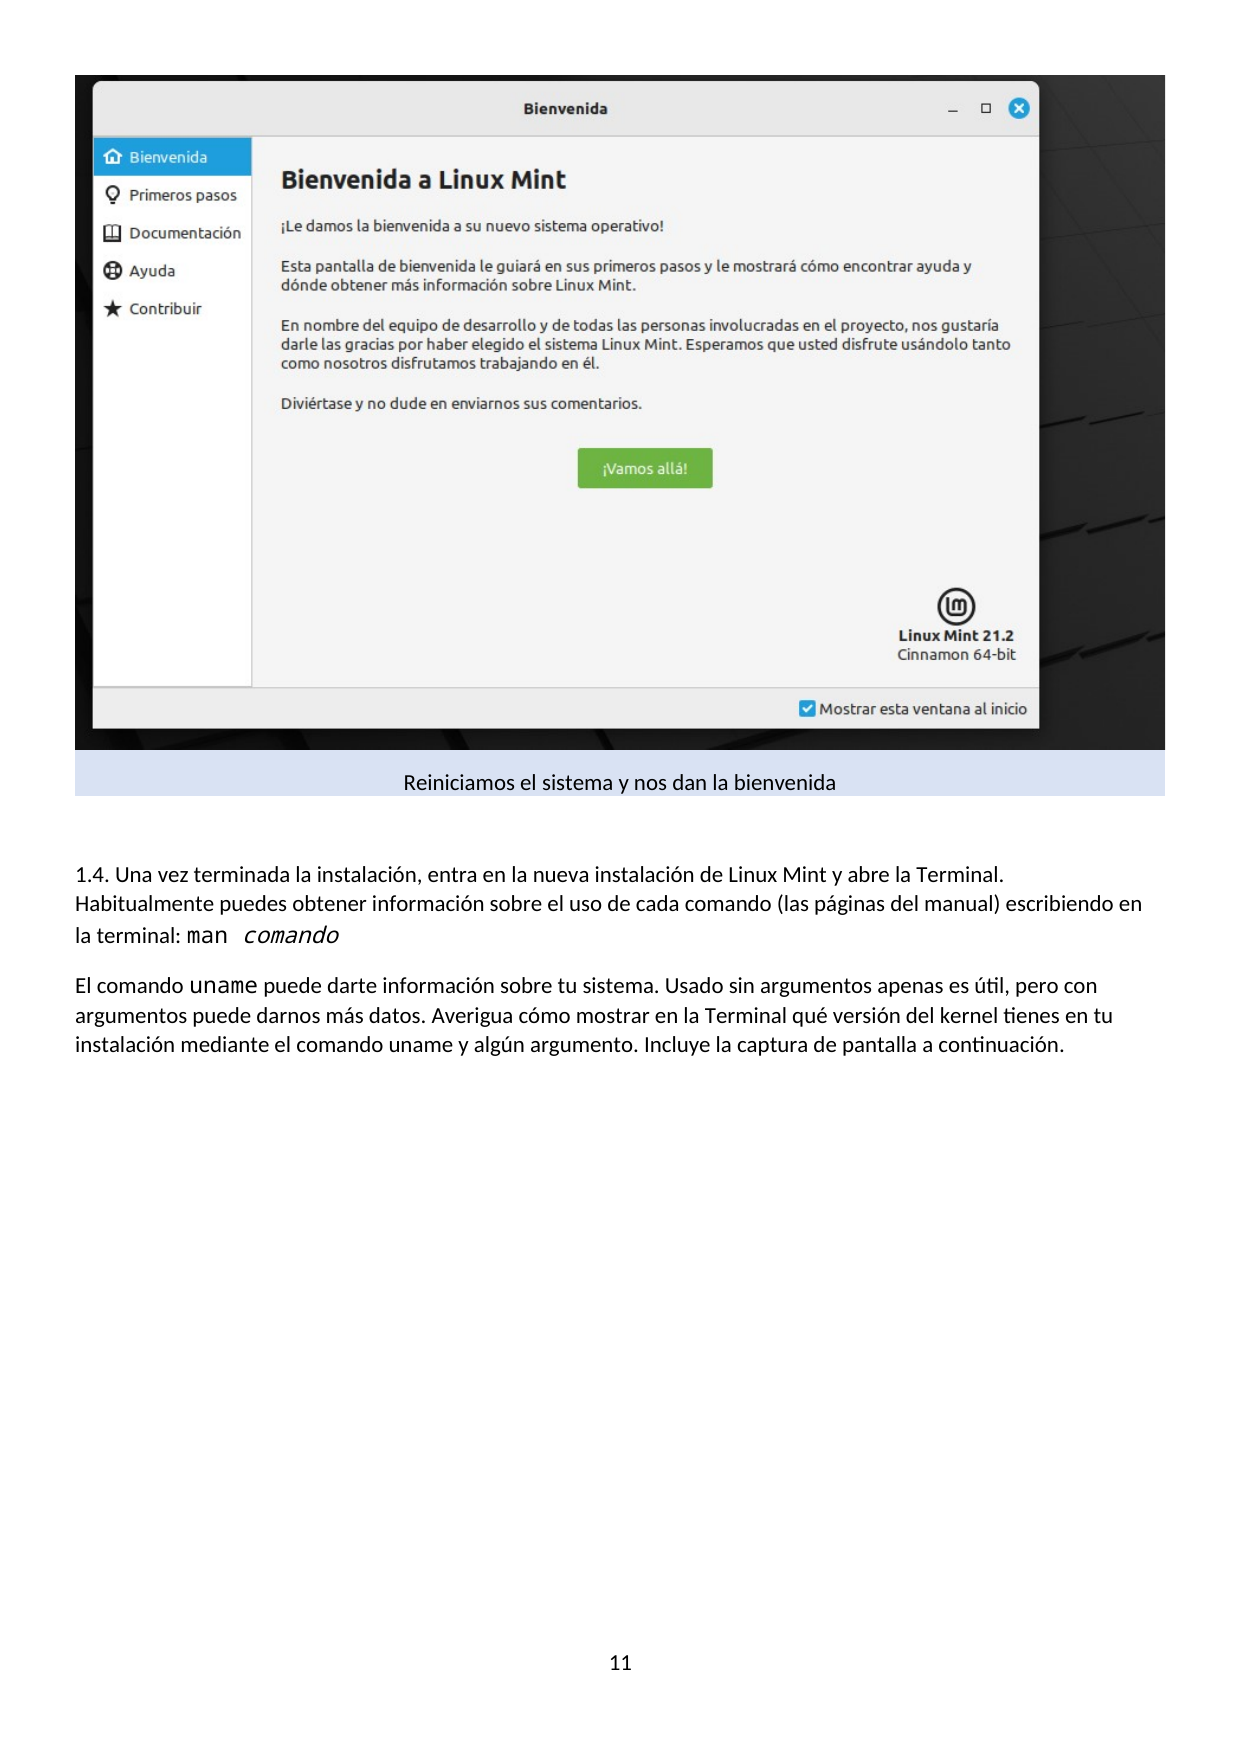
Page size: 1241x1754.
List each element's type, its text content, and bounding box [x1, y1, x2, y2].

text 1.4. Una vez terminada la instalación, entra en la nueva instalación de Linux Mint y abre la Terminal. Habitualmente puedes obtener información sobre el uso de cada comando (las páginas del manual) escribiendo en la terminal: man comando [75, 860, 1165, 950]
text Reiniciamos el sistema y nos dan la bienvenida [75, 768, 1165, 796]
picture [75, 75, 1166, 750]
text El comando uname puede darte información sobre tu sistema. Usado sin argumentos apenas es útil, pero con argumentos puede darnos más datos. Averigua cómo mostrar en la Terminal qué versión del kernel tienes en tu instalación mediante el comando uname y algún argumento. Incluye la captura de pantalla a continuación. [75, 968, 1165, 1058]
